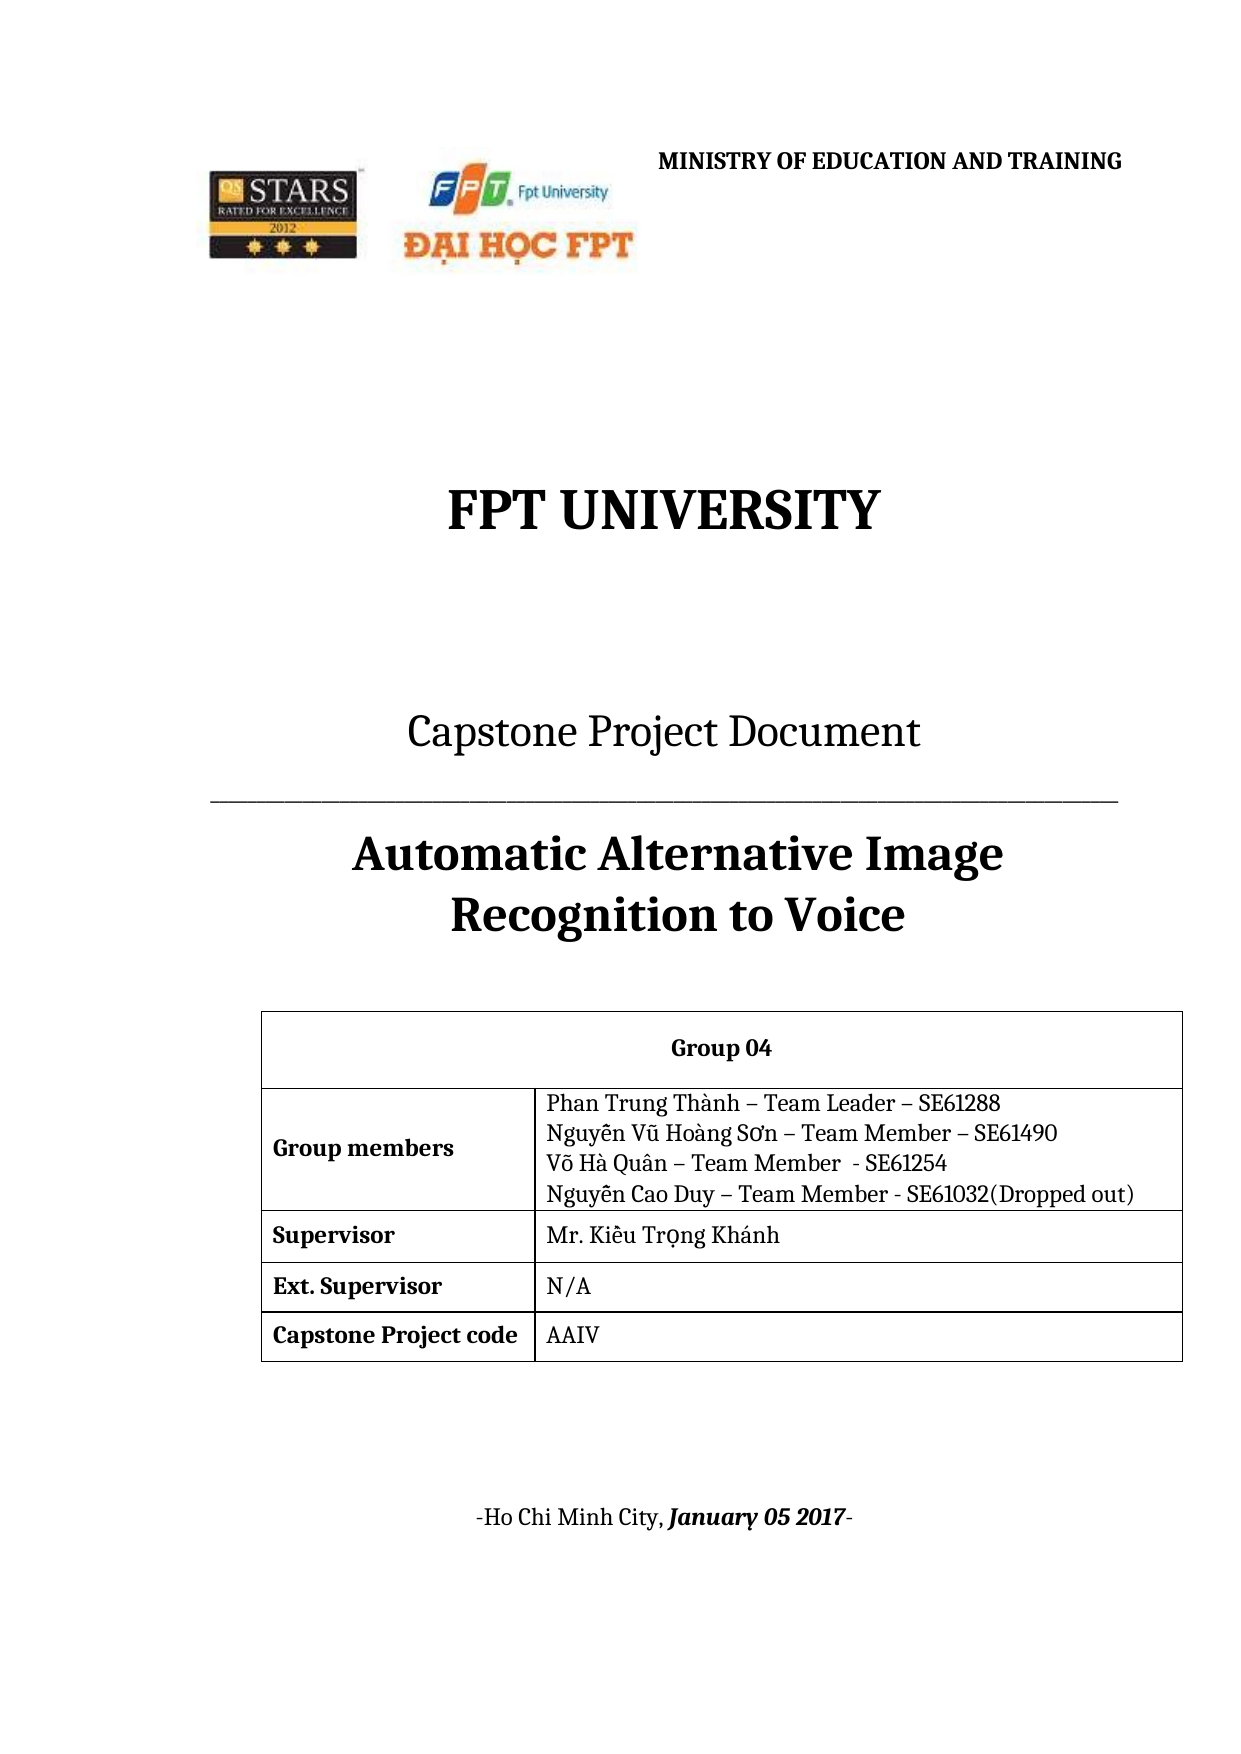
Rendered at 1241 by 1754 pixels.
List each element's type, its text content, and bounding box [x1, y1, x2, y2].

table_cell Phan Trung Thành – Team Leader – SE61288 Nguyễn Vũ Hoàng Sơn – Team Member – SE61490 Võ Hà Quân – Team Member - SE61254 Nguyễn Cao Duy – Team Member - SE61032(Dropped out) [536, 1089, 1182, 1210]
table_cell Supervisor [262, 1211, 534, 1262]
text FPT UNIVERSITY [207, 477, 1122, 544]
table_cell Ext. Supervisor [262, 1263, 534, 1311]
text MINISTRY OF EDUCATION AND TRAINING [207, 147, 1122, 176]
text Capstone Project Document [207, 706, 1122, 758]
table_cell AAIV [536, 1313, 1182, 1361]
table_cell Group members [262, 1089, 534, 1210]
text -Ho Chi Minh City, January 05 2017- [207, 1503, 1122, 1532]
text Automatic Alternative Image Recognition to Voice [235, 825, 1122, 943]
table_cell Mr. Kiều Trọng Khánh [536, 1211, 1182, 1262]
table_header Group 04 [262, 1012, 1182, 1087]
table_cell Capstone Project code [262, 1313, 534, 1361]
text __________________________________________________________________________________________________ [207, 778, 1122, 807]
picture [196, 147, 656, 276]
table_cell N/A [536, 1263, 1182, 1311]
